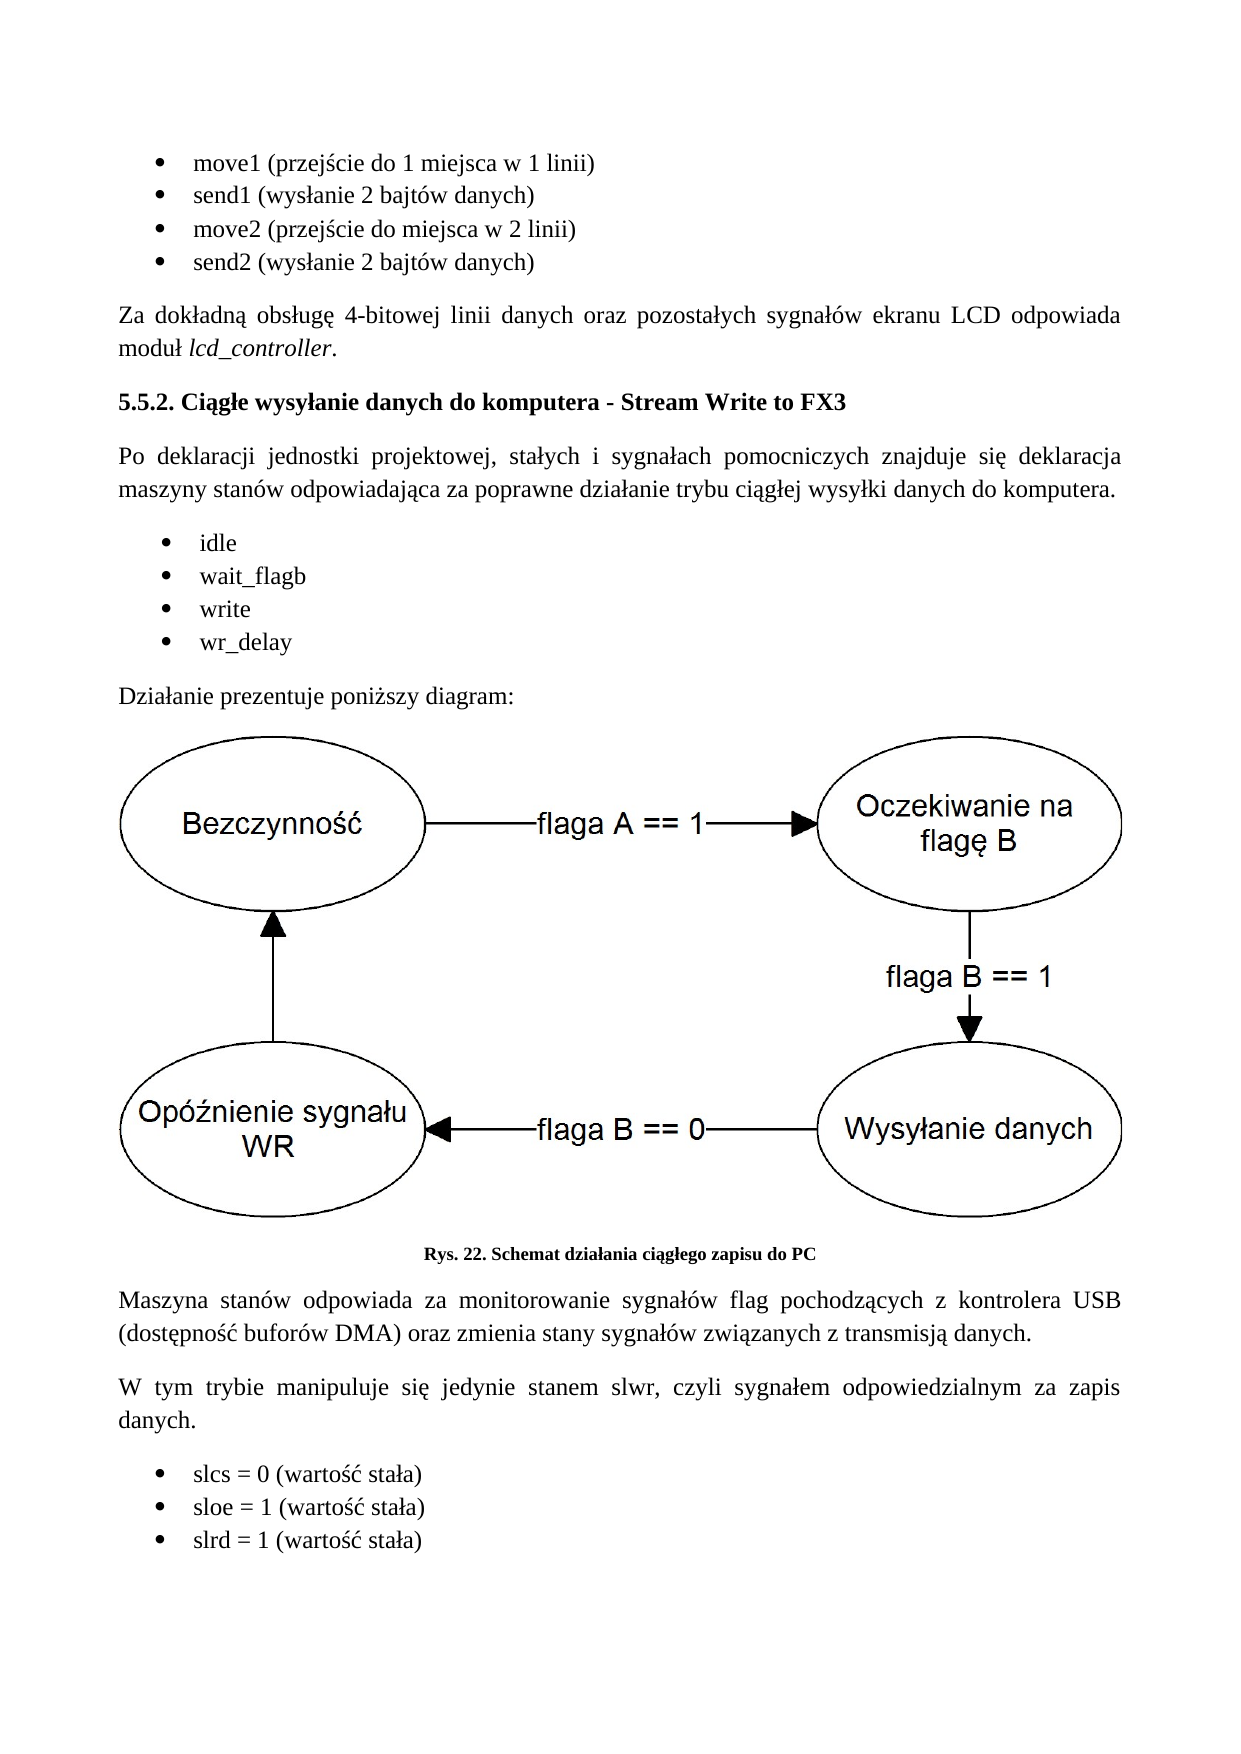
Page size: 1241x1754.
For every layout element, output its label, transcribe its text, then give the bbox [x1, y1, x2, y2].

list slrd = 1 (wartość stała) [156, 1525, 1122, 1553]
text Po deklaracji jednostki projektowej, stałych i sygnałach pomocniczych znajduje się deklaracja maszyny stanów odpowiadająca za poprawne działanie trybu ciągłej wysyłki danych do komputera. [118, 441, 1122, 503]
list idle [162, 528, 1122, 557]
list wait_flagb [162, 561, 1122, 590]
picture [118, 735, 1123, 1218]
text Rys. 22. Schemat działania ciągłego zapisu do PC [118, 1242, 1122, 1264]
list slcs = 0 (wartość stała) [156, 1459, 1122, 1487]
list send2 (wysłanie 2 bajtów danych) [156, 247, 1122, 275]
list move1 (przejście do 1 miejsca w 1 linii) [156, 148, 1122, 176]
list sloe = 1 (wartość stała) [156, 1492, 1122, 1520]
list write [162, 594, 1122, 623]
list wr_delay [162, 627, 1122, 656]
subtitle 5.5.2. Ciągłe wysyłanie danych do komputera - Stream Write to FX3 [118, 387, 1122, 416]
text Maszyna stanów odpowiada za monitorowanie sygnałów flag pochodzących z kontrolera USB (dostępność buforów DMA) oraz zmienia stany sygnałów związanych z transmisją danych. [118, 1285, 1122, 1347]
text W tym trybie manipuluje się jedynie stanem slwr, czyli sygnałem odpowiedzialnym za zapis danych. [118, 1372, 1122, 1433]
list send1 (wysłanie 2 bajtów danych) [156, 181, 1122, 209]
list move2 (przejście do miejsca w 2 linii) [156, 214, 1122, 242]
text Za dokładną obsługę 4-bitowej linii danych oraz pozostałych sygnałów ekranu LCD odpowiada moduł lcd_controller. [118, 301, 1122, 362]
text Działanie prezentuje poniższy diagram: [118, 681, 1122, 710]
